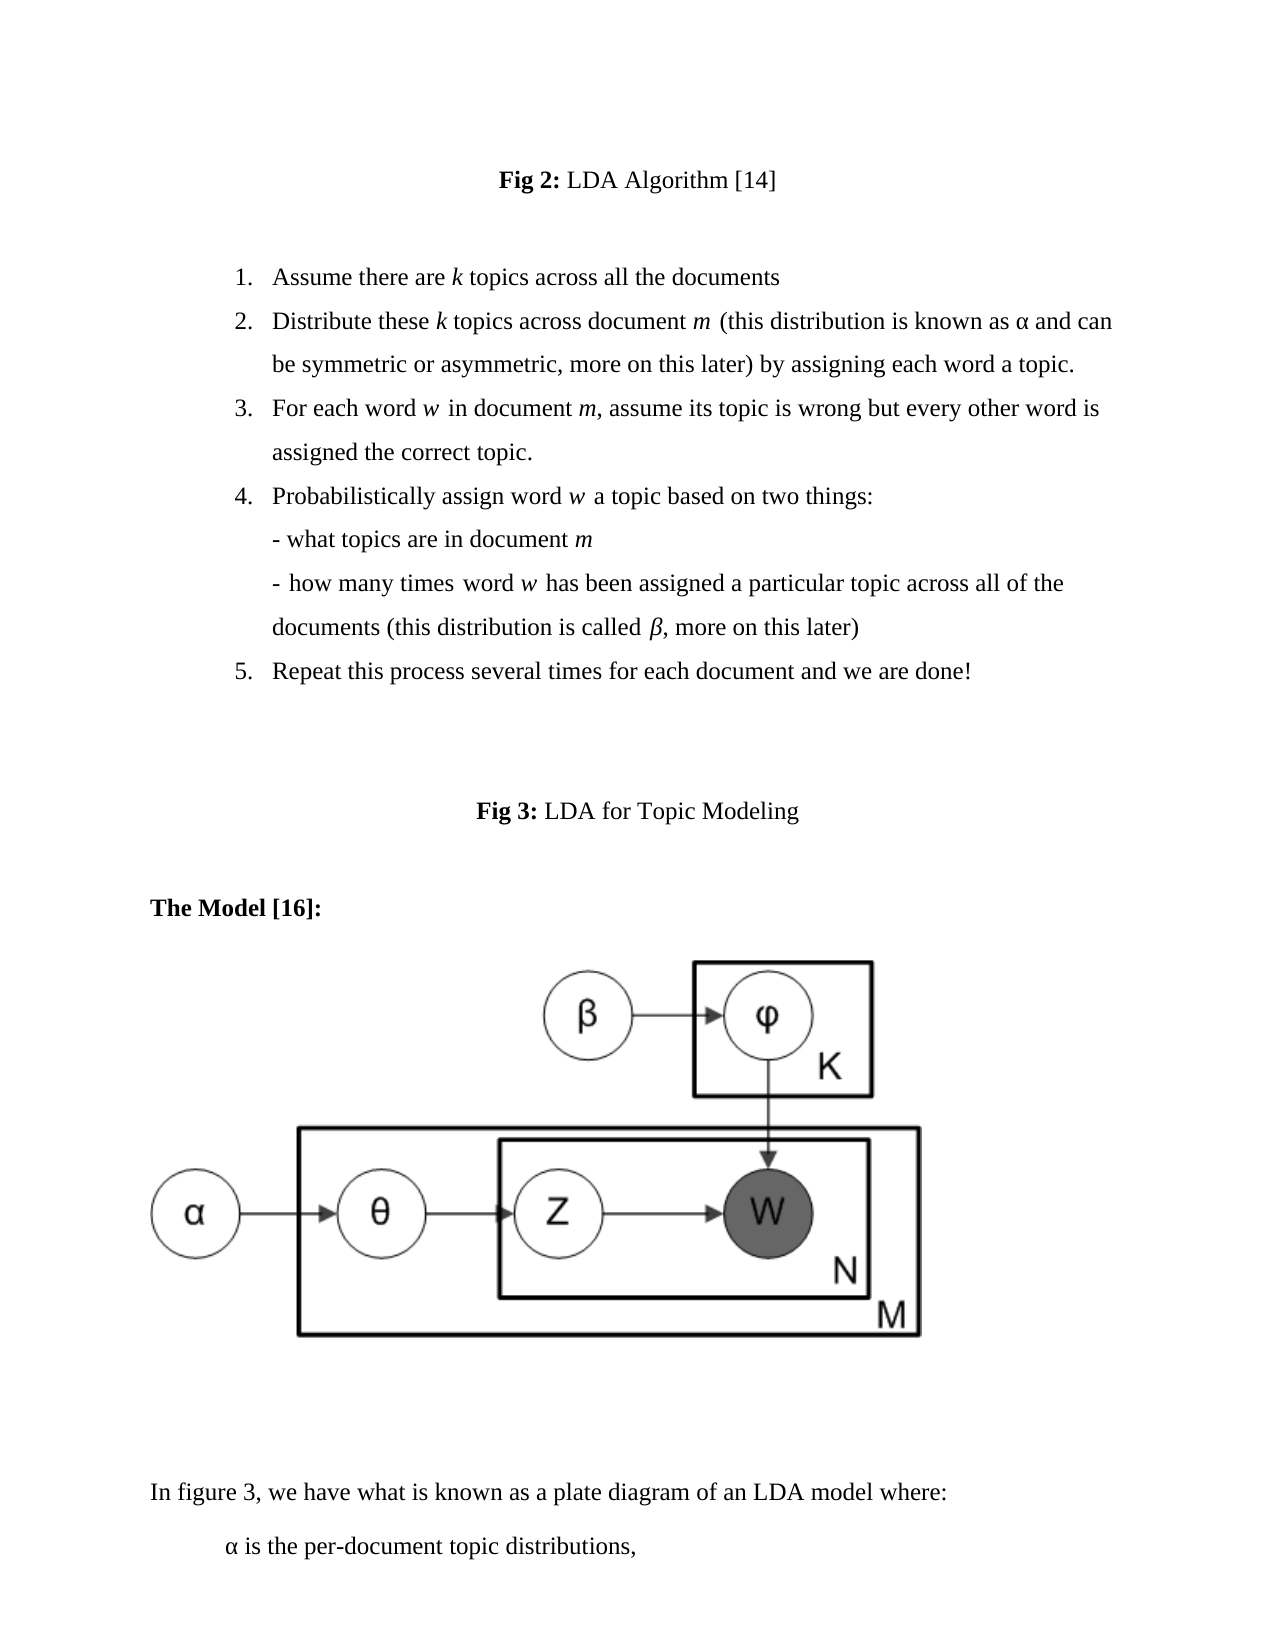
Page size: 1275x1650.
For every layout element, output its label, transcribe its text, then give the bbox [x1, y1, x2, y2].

subtitle The Model [16]: [150, 884, 1125, 959]
list Probabilistically assign word w a topic based on two things: - what topics are in document m - how many times word w has been assigned a particular topic across all of the documents (this distribution is called β, more on this later) [234, 466, 1125, 641]
list Assume there are k topics across all the documents [234, 247, 1125, 291]
picture [150, 959, 922, 1341]
list Distribute these k topics across document m (this distribution is known as α and can be symmetric or asymmetric, more on this later) by assigning each word a topic. [234, 291, 1125, 378]
text In figure 3, we have what is known as a plate diagram of an LDA model where: [150, 1477, 1125, 1506]
text α is the per-document topic distributions, [225, 1531, 1125, 1559]
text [150, 136, 1125, 193]
list Repeat this process several times for each document and we are done! [234, 641, 1125, 728]
list For each word w in document m, assume its topic is wrong but every other word is assigned the correct topic. [234, 378, 1125, 466]
subtitle Fig 3: LDA for Topic Modeling [150, 787, 1125, 825]
